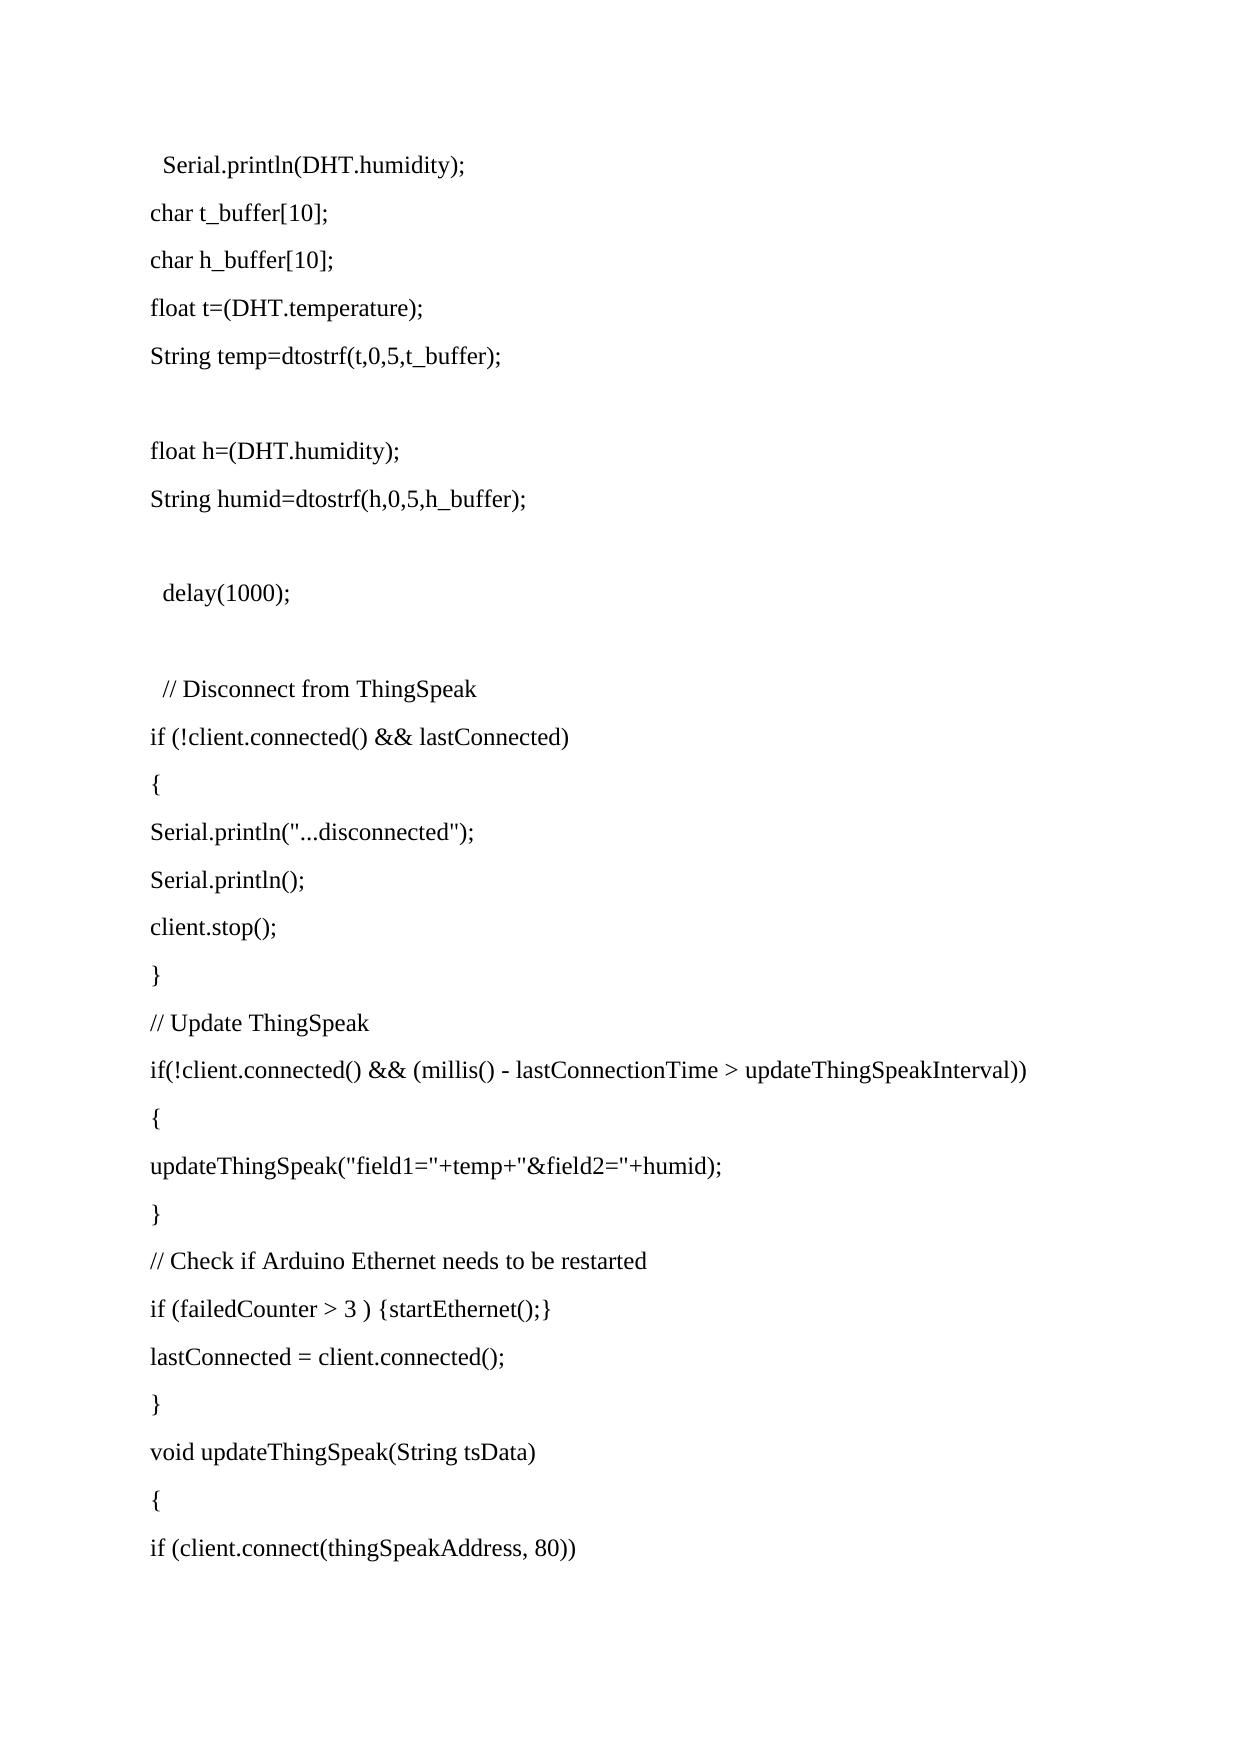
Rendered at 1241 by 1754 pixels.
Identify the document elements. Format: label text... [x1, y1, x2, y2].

text lastConnected = client.connected(); [150, 1342, 1090, 1371]
text float t=(DHT.temperature); [150, 293, 1090, 322]
text } [150, 1389, 1090, 1418]
text if (!client.connected() && lastConnected) [150, 722, 1090, 750]
text updateThingSpeak("field1="+temp+"&field2="+humid); [150, 1151, 1090, 1180]
text } [150, 960, 1090, 989]
text delay(1000); [150, 578, 1090, 607]
text } [150, 1199, 1090, 1227]
text String humid=dtostrf(h,0,5,h_buffer); [150, 484, 1090, 513]
text client.stop(); [150, 912, 1090, 941]
text { [150, 769, 1090, 798]
text { [150, 1103, 1090, 1132]
text { [150, 1485, 1090, 1514]
text // Update ThingSpeak [150, 1008, 1090, 1037]
text void updateThingSpeak(String tsData) [150, 1437, 1090, 1466]
text if (failedCounter > 3 ) {startEthernet();} [150, 1294, 1090, 1323]
text Serial.println("...disconnected"); [150, 817, 1090, 846]
text if(!client.connected() && (millis() - lastConnectionTime > updateThingSpeakInterval)) [150, 1056, 1090, 1084]
text char t_buffer[10]; [150, 198, 1090, 226]
text Serial.println(); [150, 865, 1090, 893]
text float h=(DHT.humidity); [150, 436, 1090, 465]
text char h_buffer[10]; [150, 245, 1090, 274]
text String temp=dtostrf(t,0,5,t_buffer); [150, 341, 1090, 369]
text // Disconnect from ThingSpeak [150, 674, 1090, 703]
text // Check if Arduino Ethernet needs to be restarted [150, 1246, 1090, 1275]
text Serial.println(DHT.humidity); [150, 150, 1090, 179]
text if (client.connect(thingSpeakAddress, 80)) [150, 1533, 1090, 1561]
